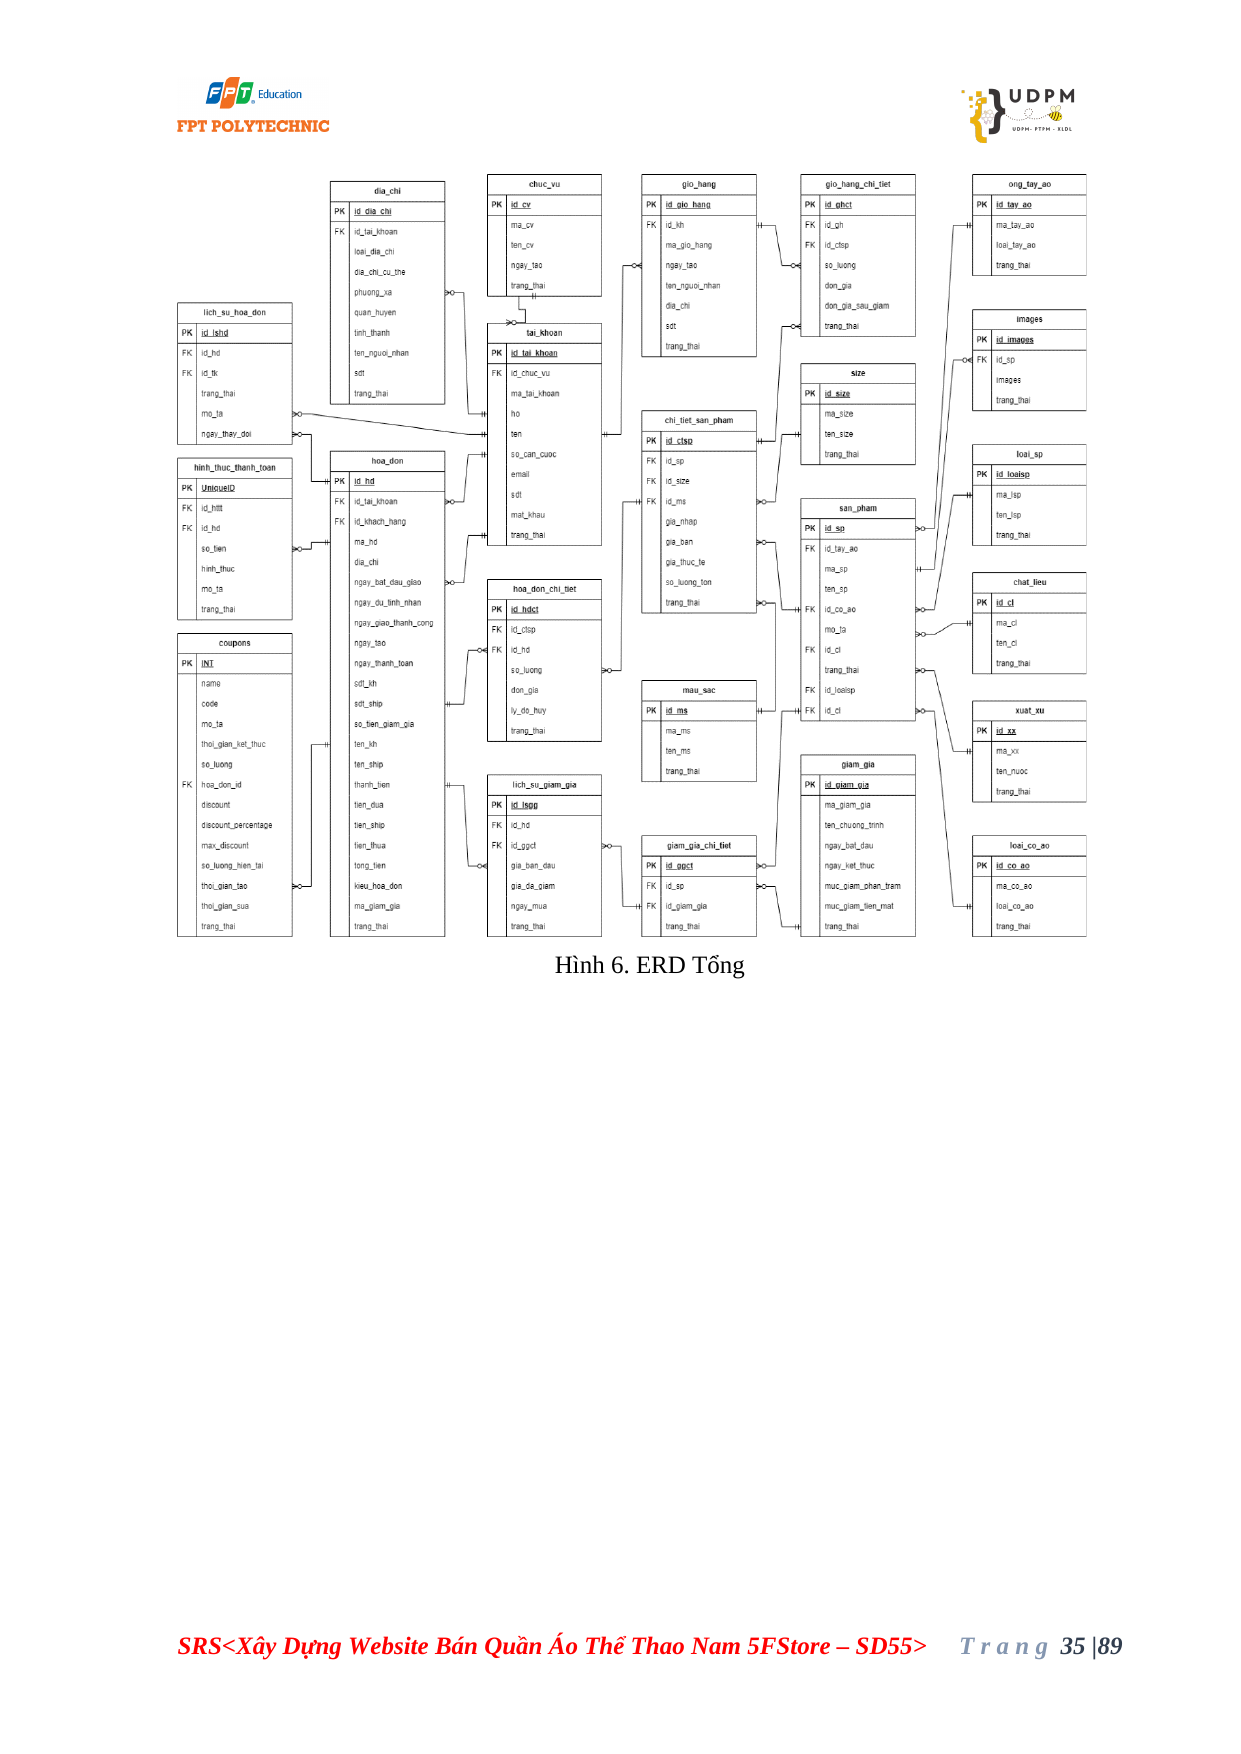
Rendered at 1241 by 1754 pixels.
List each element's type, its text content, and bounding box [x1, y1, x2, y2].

text Hình 6. ERD Tổng [177, 951, 1122, 979]
picture [177, 77, 330, 132]
picture [177, 174, 1087, 937]
picture [947, 75, 1105, 156]
